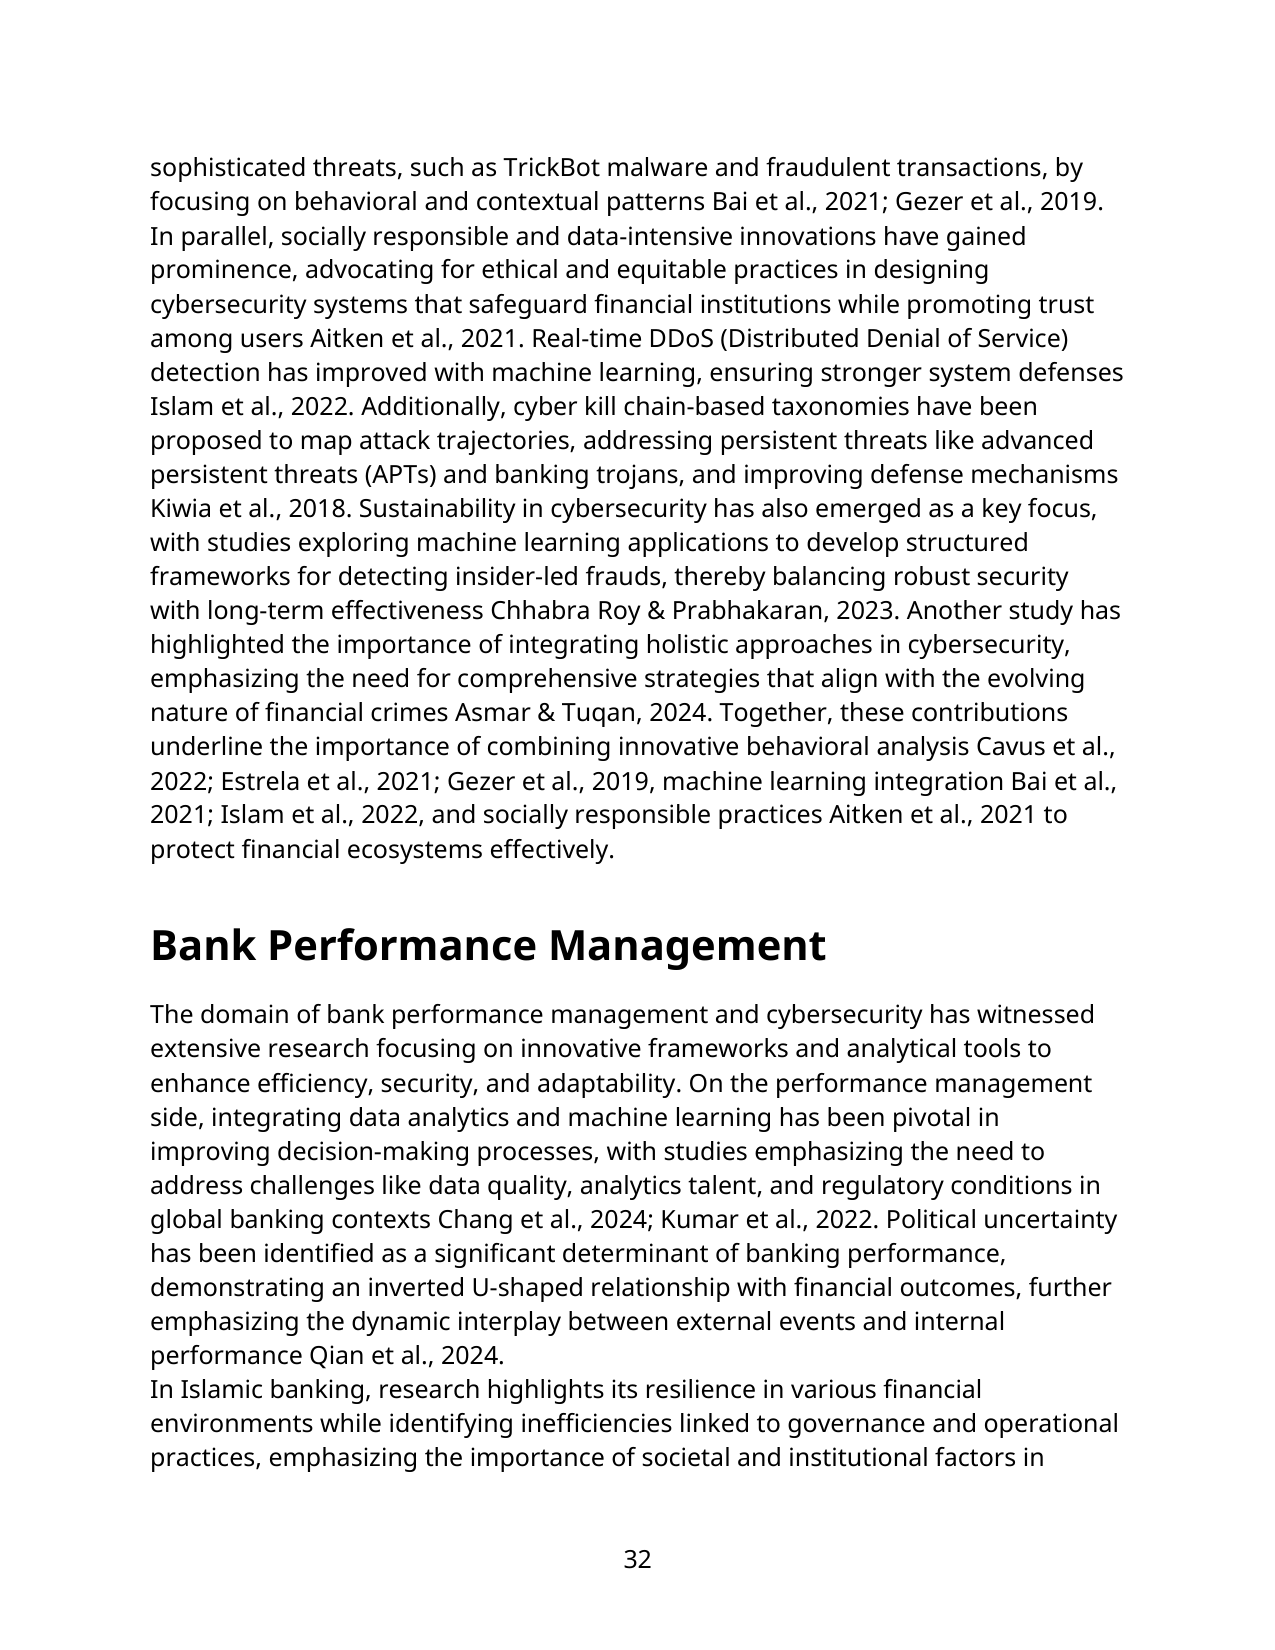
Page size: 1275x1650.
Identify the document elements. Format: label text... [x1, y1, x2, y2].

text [150, 1372, 1125, 1474]
text Bank Performance Management [150, 915, 1125, 972]
text The domain of bank performance management and cybersecurity has witnessed extensive research focusing on innovative frameworks and analytical tools to enhance efficiency, security, and adaptability. On the performance management side, integrating data analytics and machine learning has been pivotal in improving decision-making processes, with studies emphasizing the need to address challenges like data quality, analytics talent, and regulatory conditions in global banking contexts Chang et al., 2024; Kumar et al., 2022. Political uncertainty has been identified as a significant determinant of banking performance, demonstrating an inverted U-shaped relationship with financial outcomes, further emphasizing the dynamic interplay between external events and internal performance Qian et al., 2024. [150, 997, 1125, 1372]
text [150, 150, 1125, 865]
